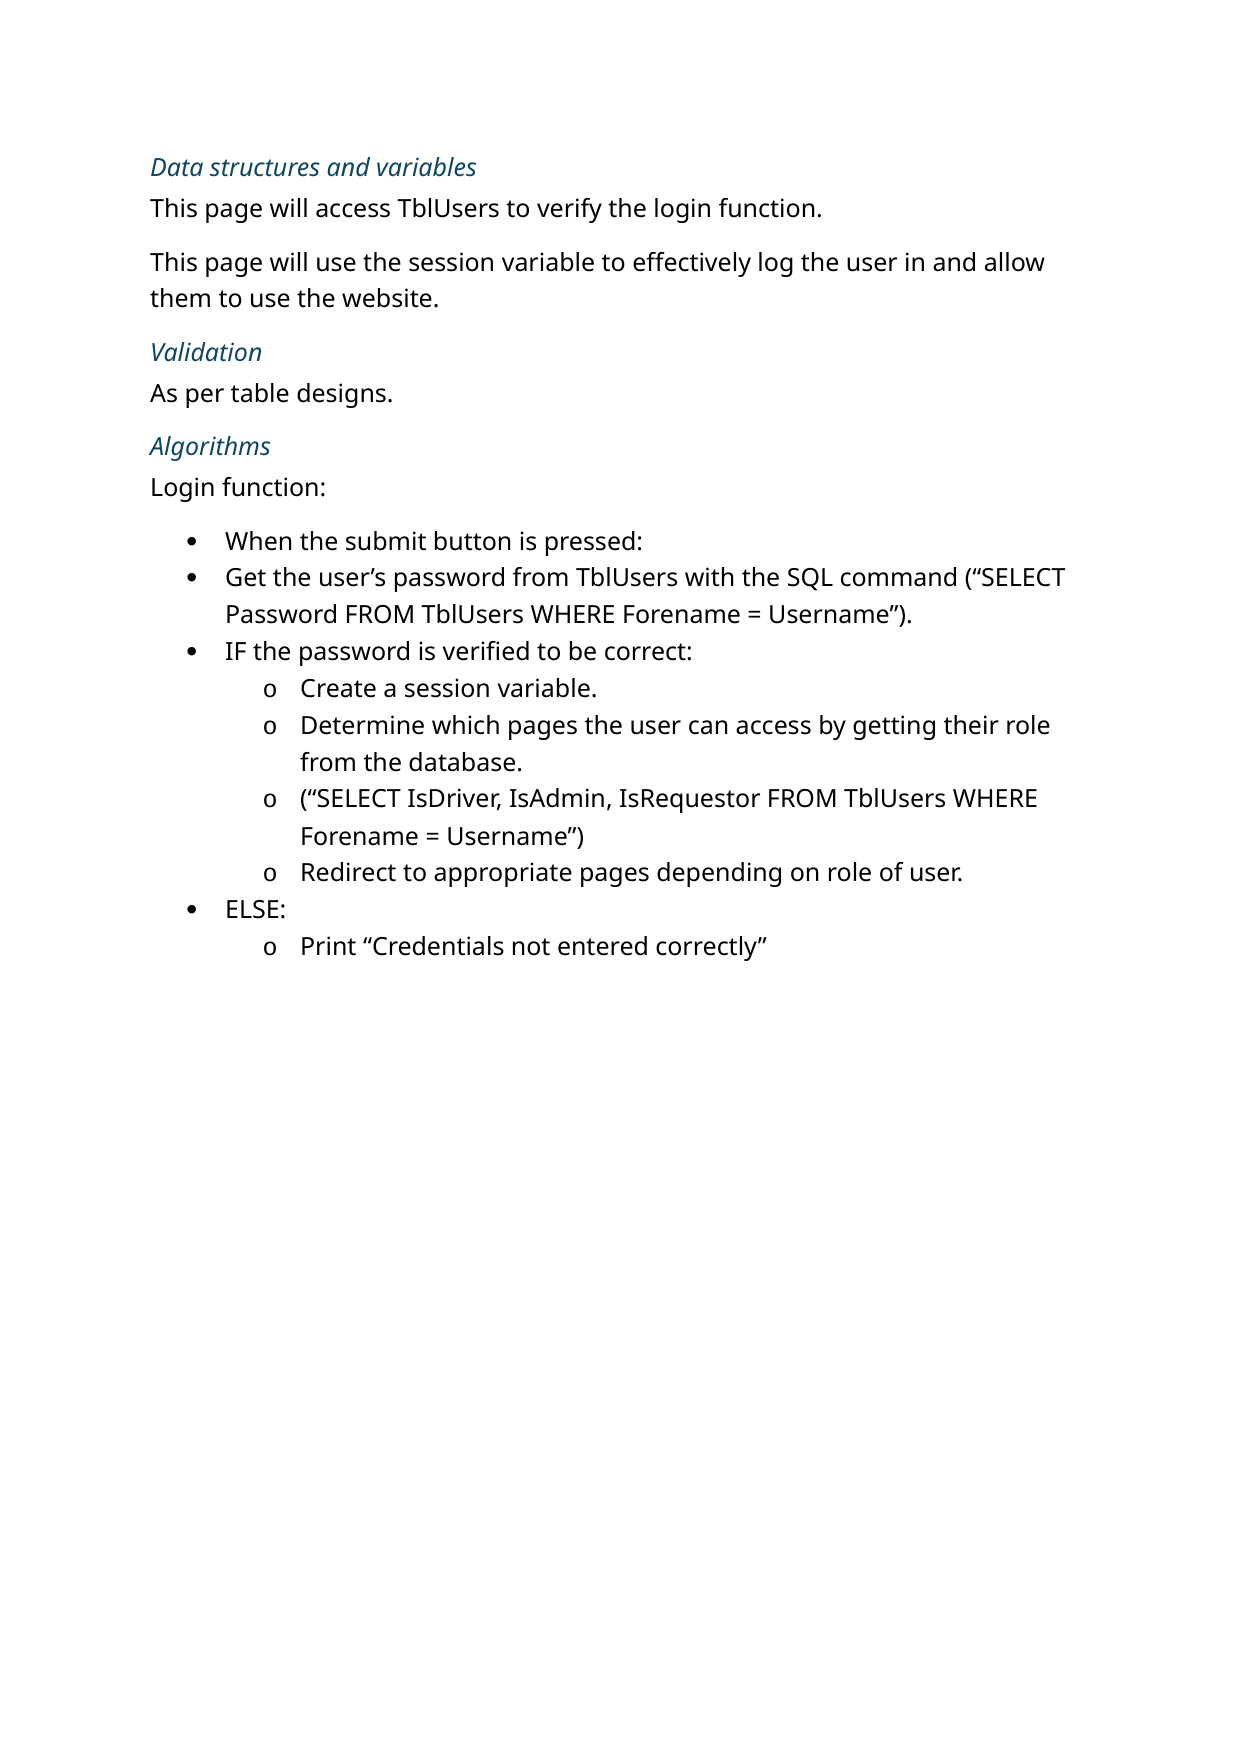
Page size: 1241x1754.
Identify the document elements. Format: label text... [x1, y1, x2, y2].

text This page will use the session variable to effectively log the user in and allow them to use the website. [150, 244, 1090, 315]
text Login function: [150, 470, 1090, 504]
text As per table designs. [150, 376, 1090, 409]
text This page will access TblUsers to verify the login function. [150, 191, 1090, 225]
list ELSE: [187, 892, 1090, 926]
list Redirect to appropriate pages depending on role of user. [262, 855, 1090, 889]
list Create a session variable. [262, 670, 1090, 705]
subtitle Data structures and variables [150, 150, 1090, 184]
list IF the password is verified to be correct: [187, 634, 1090, 668]
list Get the user’s password from TblUsers with the SQL command (“SELECT Password FROM TblUsers WHERE Forename = Username”). [187, 560, 1090, 631]
list When the submit button is pressed: [187, 523, 1090, 557]
subtitle Algorithms [150, 429, 1090, 463]
list Print “Credentials not entered correctly” [262, 929, 1090, 963]
list Determine which pages the user can access by getting their role from the database. [262, 707, 1090, 778]
list (“SELECT IsDriver, IsAdmin, IsRequestor FROM TblUsers WHERE Forename = Username”) [262, 781, 1090, 852]
subtitle Validation [150, 334, 1090, 369]
